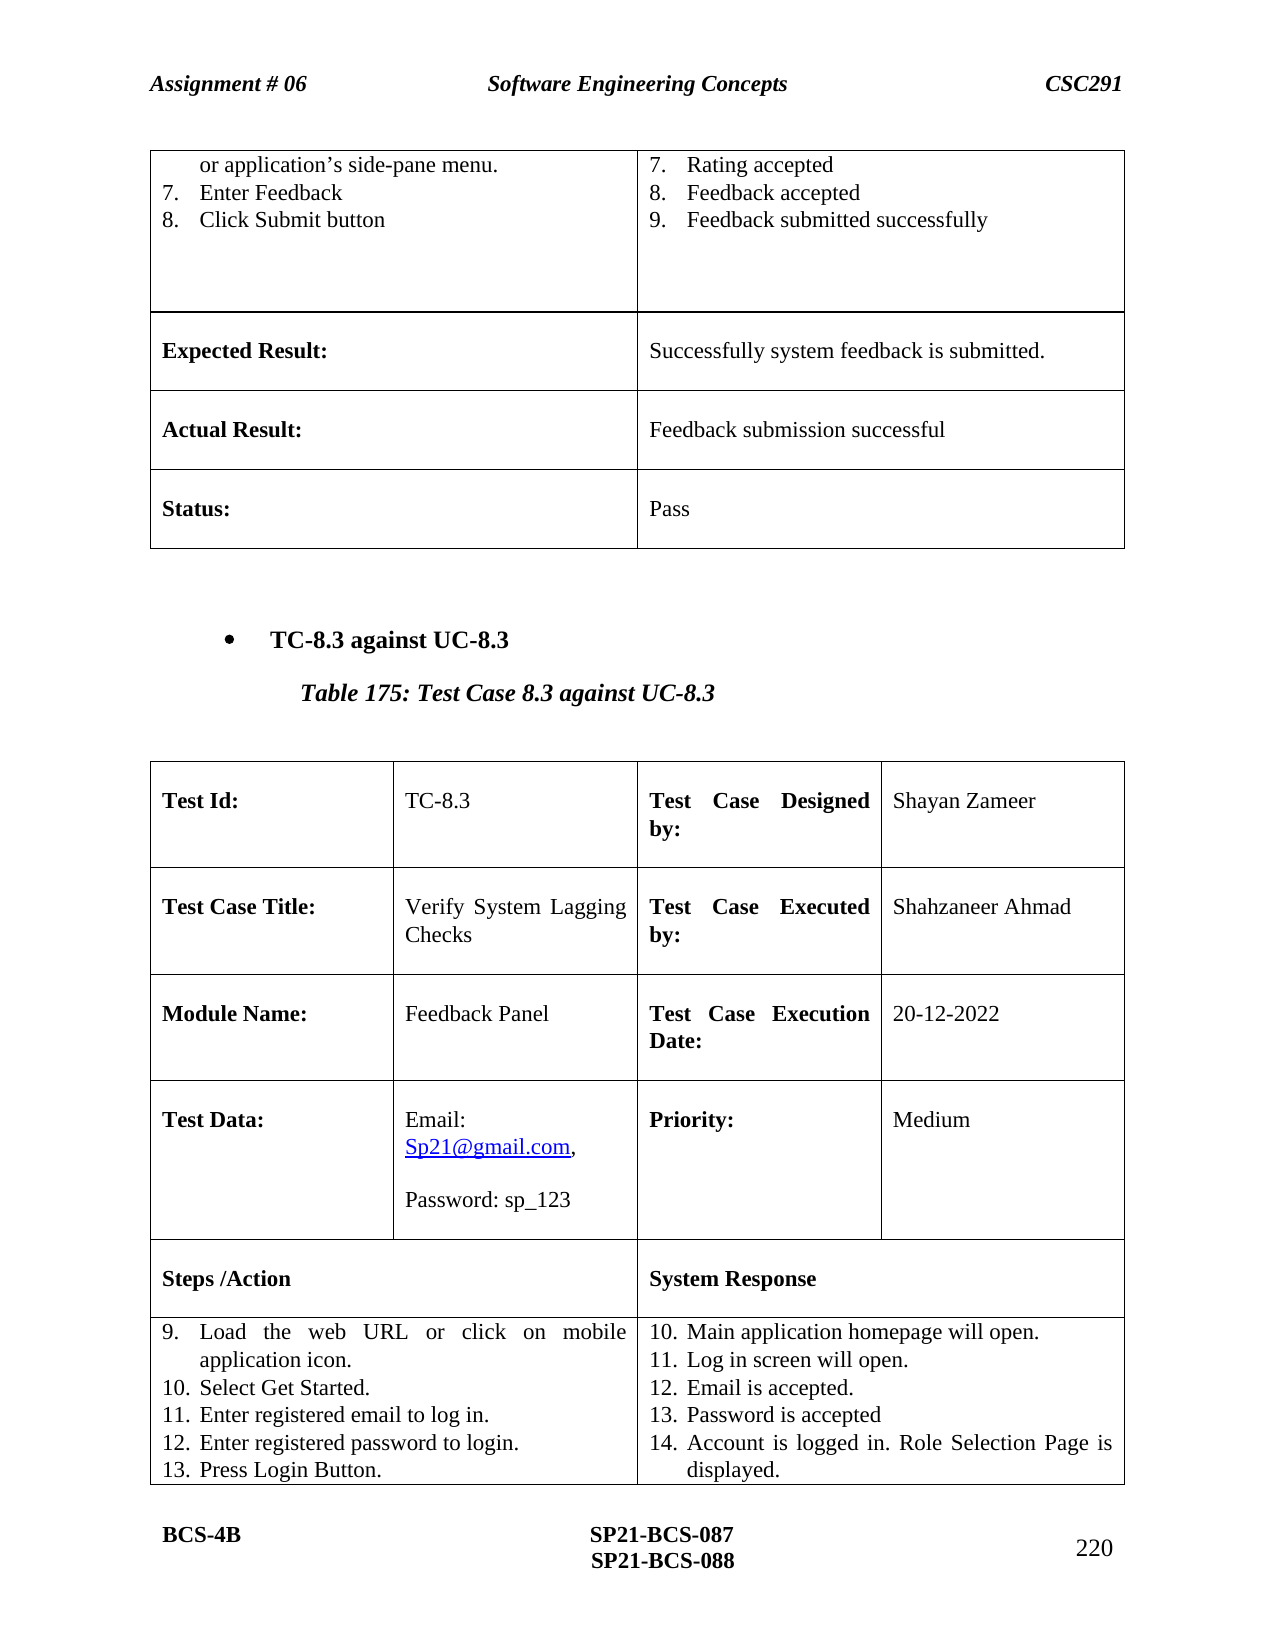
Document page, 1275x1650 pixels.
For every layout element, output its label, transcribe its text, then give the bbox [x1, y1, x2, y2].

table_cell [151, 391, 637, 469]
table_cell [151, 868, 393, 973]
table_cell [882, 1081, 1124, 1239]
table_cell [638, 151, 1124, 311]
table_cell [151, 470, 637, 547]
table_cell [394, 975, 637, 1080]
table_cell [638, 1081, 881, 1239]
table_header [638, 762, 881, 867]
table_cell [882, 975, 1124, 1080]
text Table 175: Test Case 8.3 against UC-8.3 [270, 678, 1125, 707]
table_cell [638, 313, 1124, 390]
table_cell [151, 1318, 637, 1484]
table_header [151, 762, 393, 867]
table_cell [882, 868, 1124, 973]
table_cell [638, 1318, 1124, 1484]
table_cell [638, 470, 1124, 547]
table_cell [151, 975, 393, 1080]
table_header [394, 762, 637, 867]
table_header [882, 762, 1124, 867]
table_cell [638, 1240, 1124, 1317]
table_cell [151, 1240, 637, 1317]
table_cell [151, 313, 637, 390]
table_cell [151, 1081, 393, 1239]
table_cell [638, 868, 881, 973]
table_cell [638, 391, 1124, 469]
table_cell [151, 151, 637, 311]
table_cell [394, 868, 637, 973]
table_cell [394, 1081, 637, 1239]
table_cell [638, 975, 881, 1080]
list TC-8.3 against UC-8.3 [225, 625, 1125, 653]
